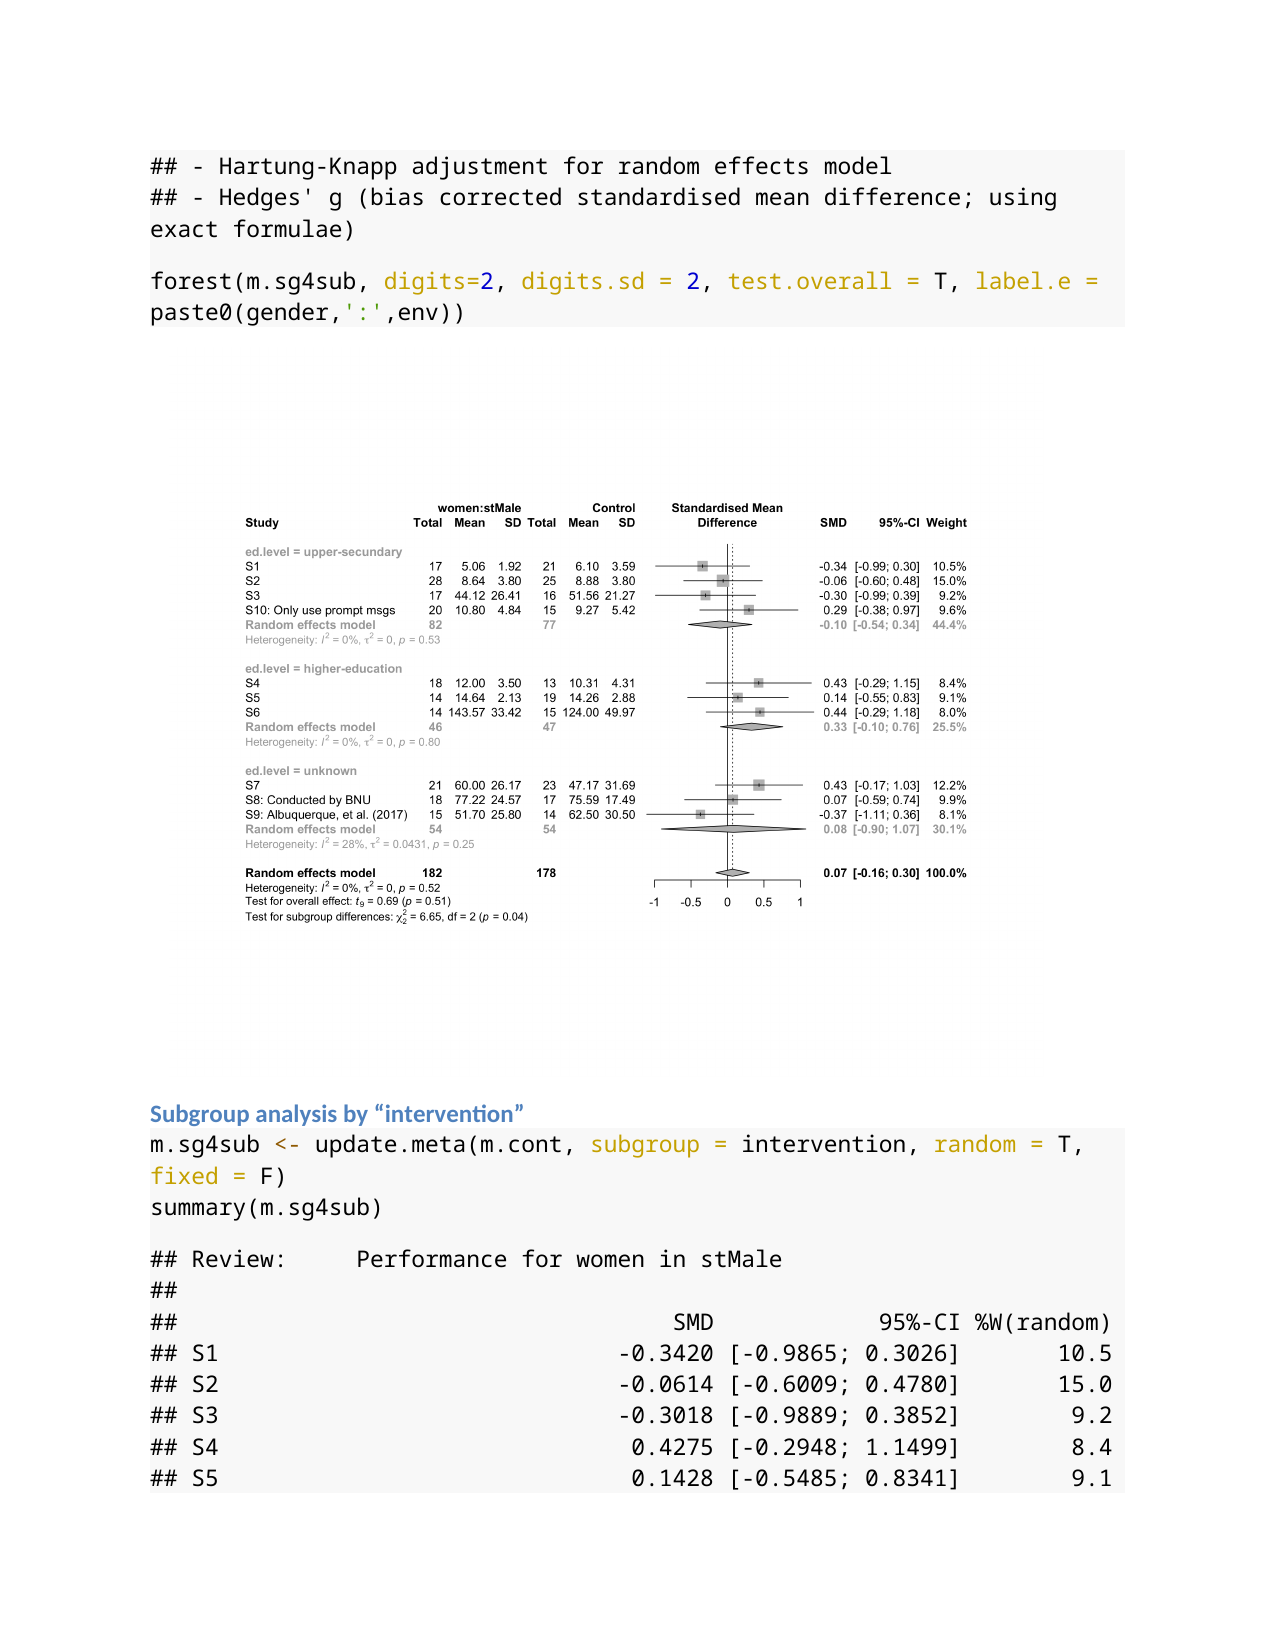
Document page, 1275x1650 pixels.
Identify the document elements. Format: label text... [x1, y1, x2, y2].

picture [168, 347, 1044, 1077]
subtitle Subgroup analysis by “intervention” [150, 1098, 1125, 1128]
text m.sg4sub <- update.meta(m.cont, subgroup = intervention, random = T, fixed = F) summary(m.sg4sub) [150, 1128, 1125, 1222]
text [150, 150, 1125, 244]
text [150, 1243, 1125, 1493]
text forest(m.sg4sub, digits=2, digits.sd = 2, test.overall = T, label.e = paste0(gender,':',env)) [150, 264, 1125, 327]
